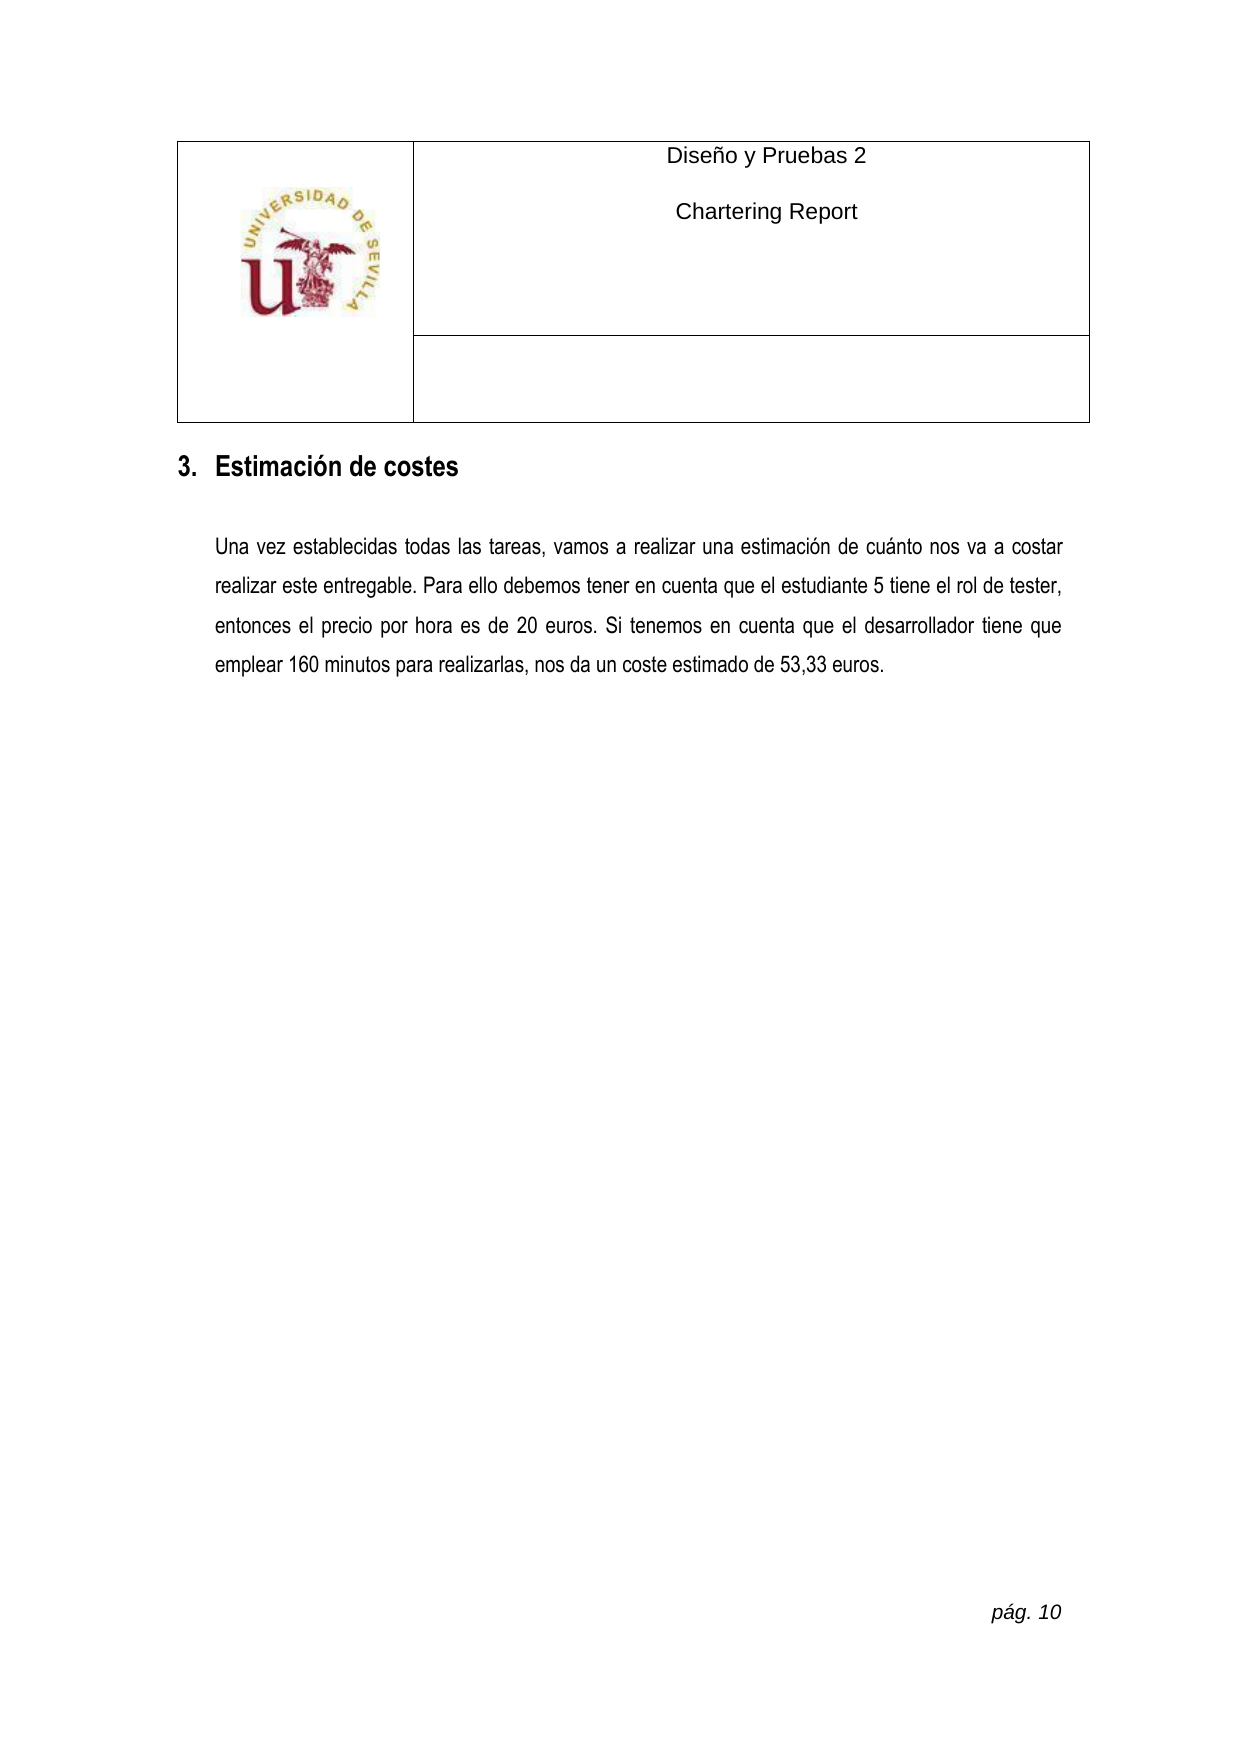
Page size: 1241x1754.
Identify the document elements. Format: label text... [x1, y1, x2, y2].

text Una vez establecidas todas las tareas, vamos a realizar una estimación de cuánto nos va a costar realizar este entregable. Para ello debemos tener en cuenta que el estudiante 5 tiene el rol de tester, entonces el precio por hora es de 20 euros. Si tenemos en cuenta que el desarrollador tiene que emplear 160 minutos para realizarlas, nos da un coste estimado de 53,33 euros. [215, 533, 1063, 678]
picture [240, 187, 381, 317]
list Estimación de costes [177, 449, 1063, 483]
